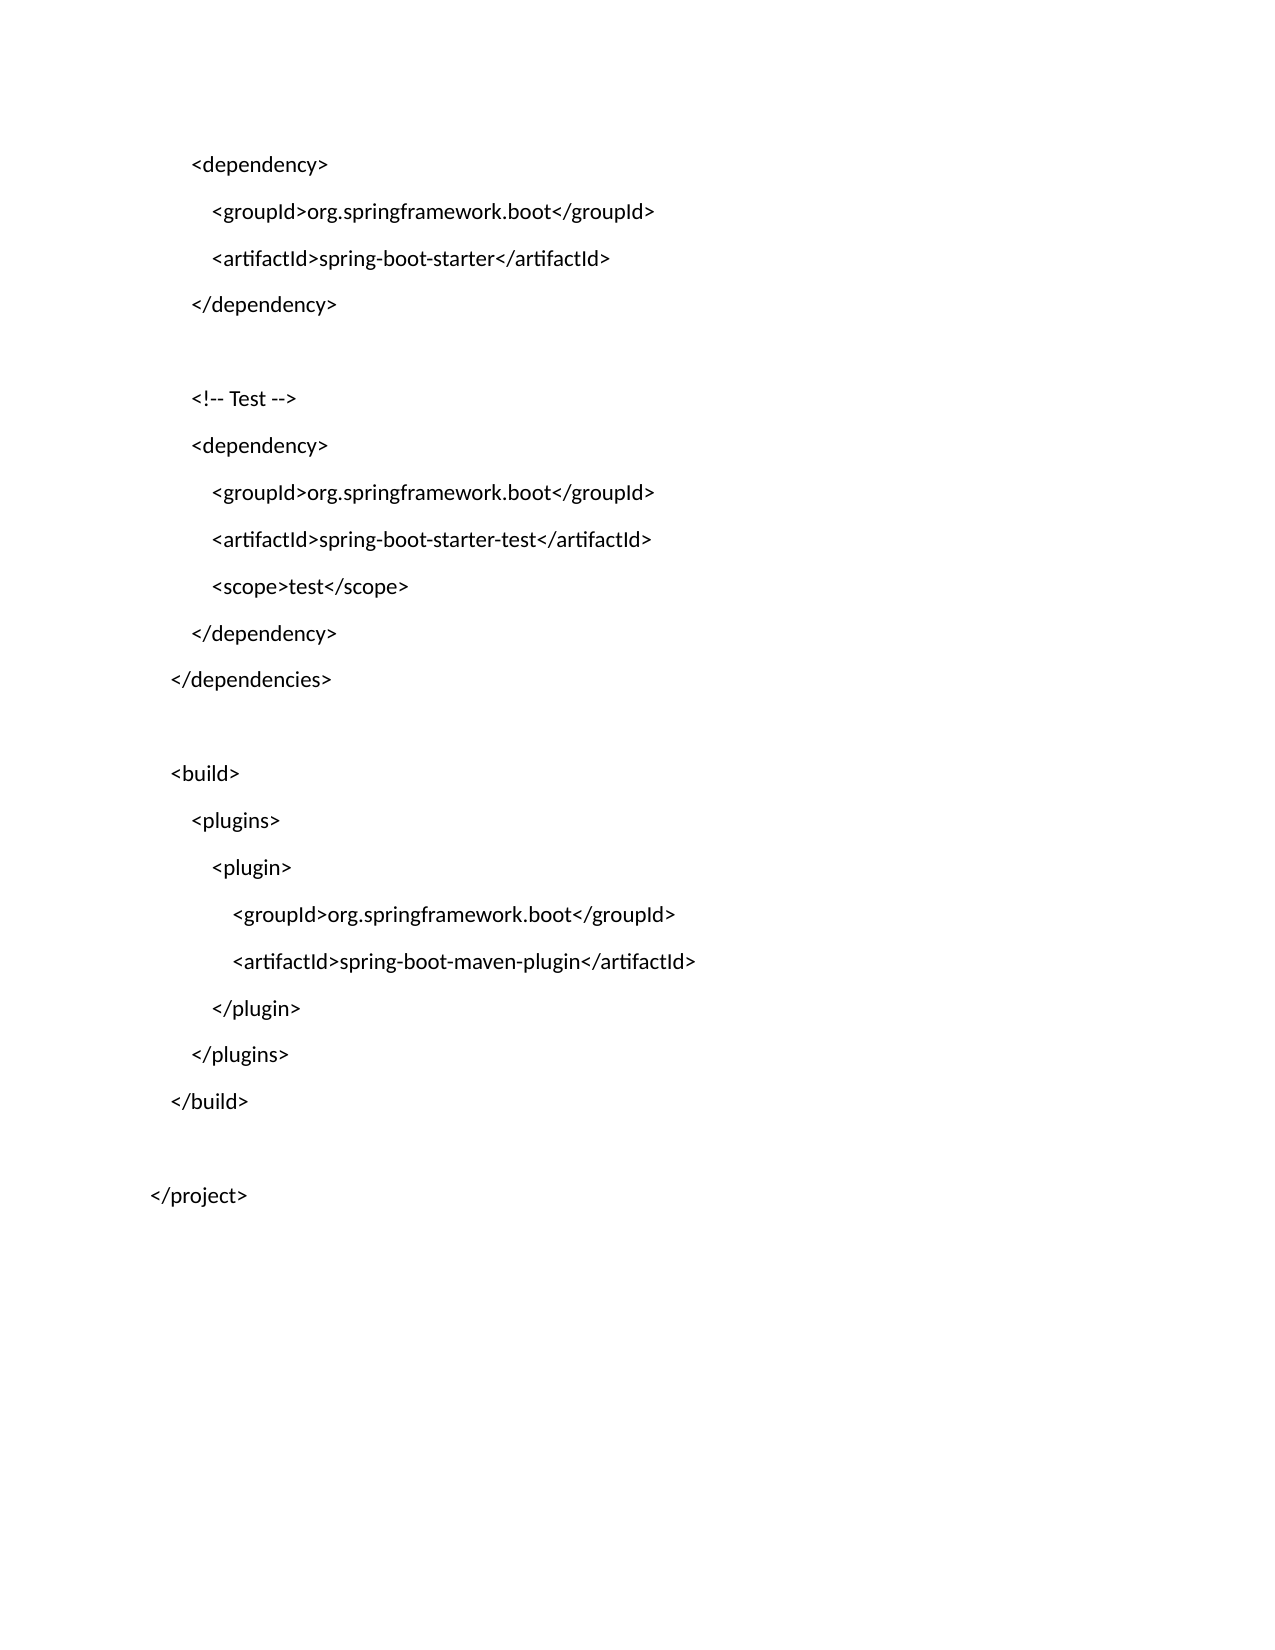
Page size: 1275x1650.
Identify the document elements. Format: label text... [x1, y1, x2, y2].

text </dependencies> [150, 666, 1125, 694]
text <groupId>org.springframework.boot</groupId> [150, 478, 1125, 506]
text </plugins> [150, 1041, 1125, 1069]
text <groupId>org.springframework.boot</groupId> [150, 197, 1125, 225]
text <dependency> [150, 150, 1125, 178]
text </dependency> [150, 619, 1125, 647]
text <plugin> [150, 853, 1125, 881]
text <artifactId>spring-boot-starter</artifactId> [150, 244, 1125, 272]
text </dependency> [150, 291, 1125, 319]
text <artifactId>spring-boot-starter-test</artifactId> [150, 525, 1125, 553]
text <groupId>org.springframework.boot</groupId> [150, 900, 1125, 928]
text <plugins> [150, 806, 1125, 834]
text <dependency> [150, 431, 1125, 459]
text <!-- Test --> [150, 384, 1125, 412]
text </plugin> [150, 994, 1125, 1022]
text <scope>test</scope> [150, 572, 1125, 600]
text </project> [150, 1181, 1125, 1209]
text </build> [150, 1087, 1125, 1116]
text <artifactId>spring-boot-maven-plugin</artifactId> [150, 947, 1125, 975]
text <build> [150, 759, 1125, 787]
